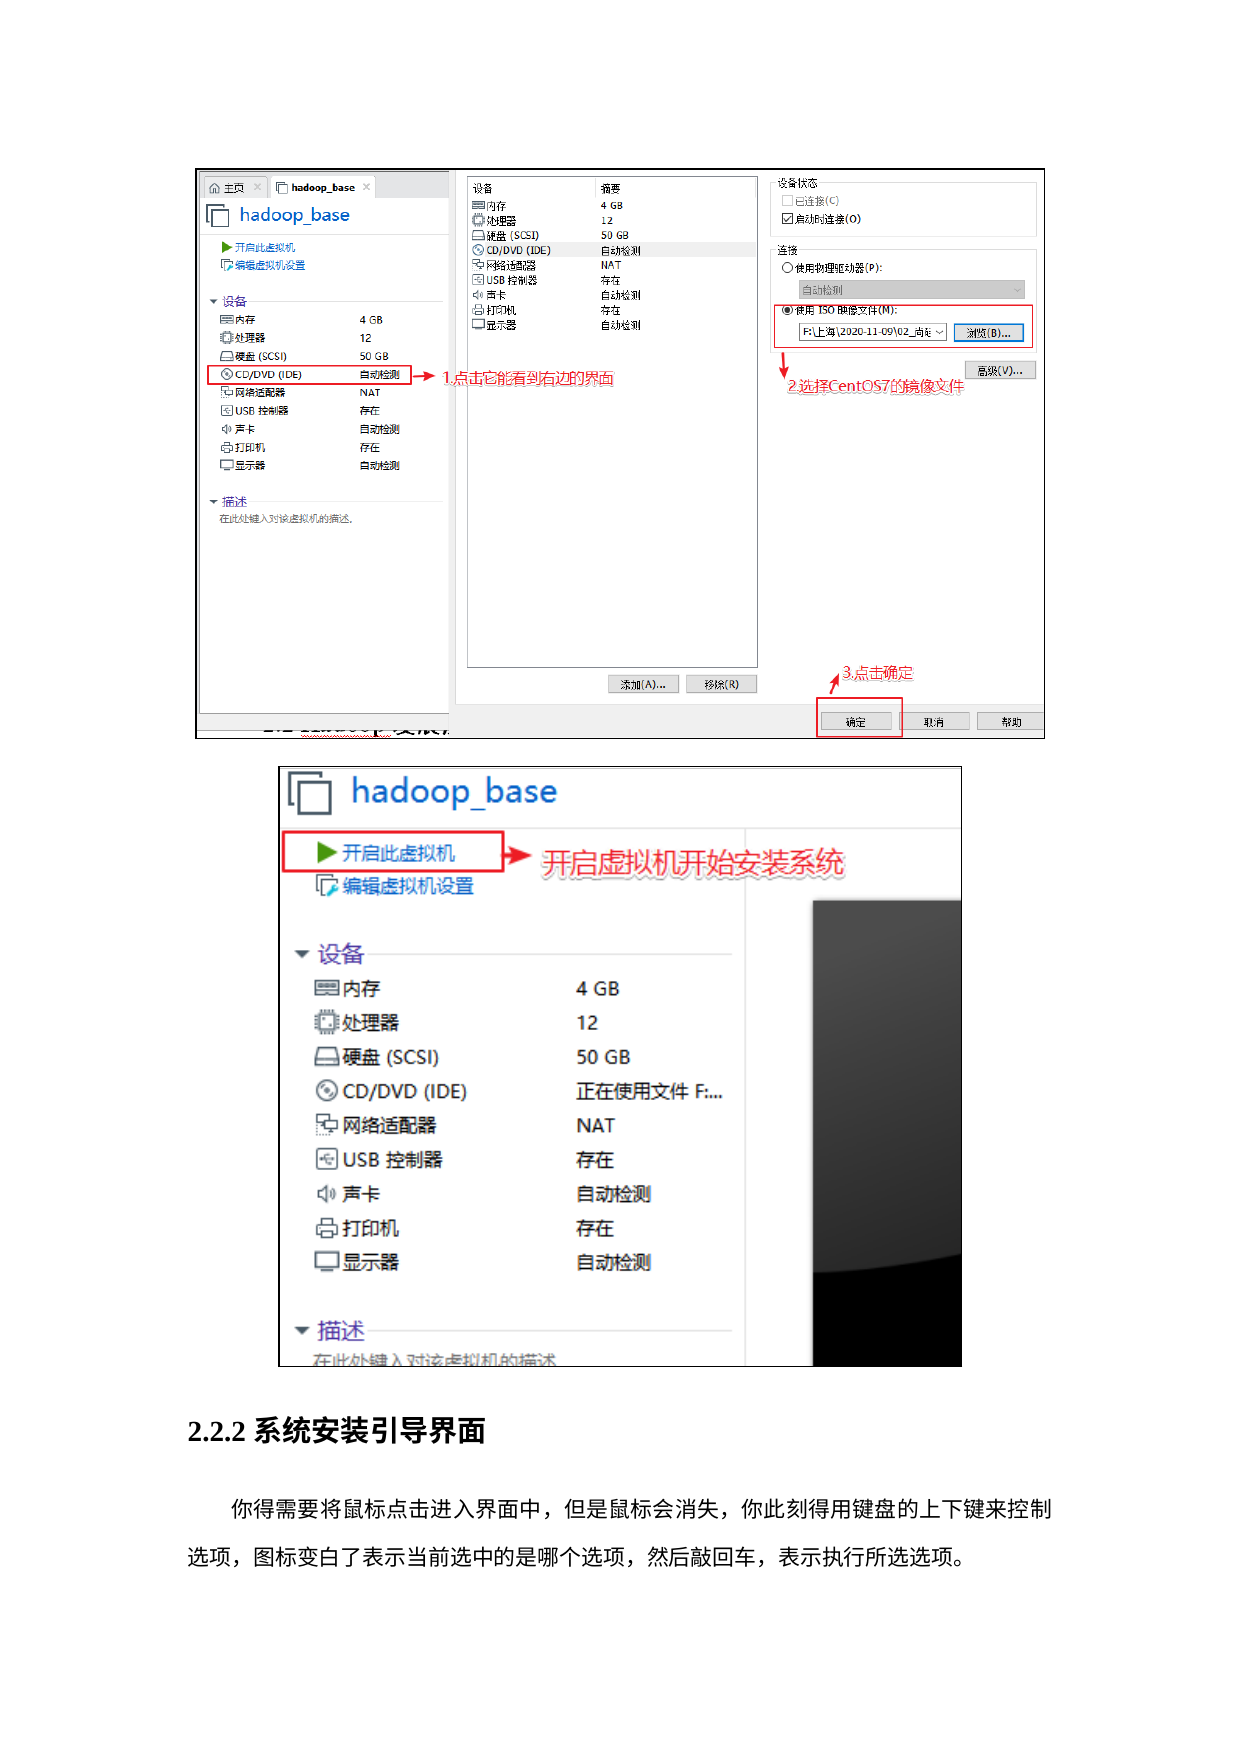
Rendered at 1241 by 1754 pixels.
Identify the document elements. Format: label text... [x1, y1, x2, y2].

subtitle 2.2.2 系统安装引导界面 [187, 1396, 1053, 1461]
text 你得需要将鼠标点击进入界面中，但是鼠标会消失，你此刻得用键盘的上下键来控制选项，图标变白了表示当前选中的是哪个选项，然后敲回车，表示执行所选选项。 [187, 1491, 1053, 1572]
picture [197, 170, 1044, 738]
picture [280, 767, 961, 1366]
